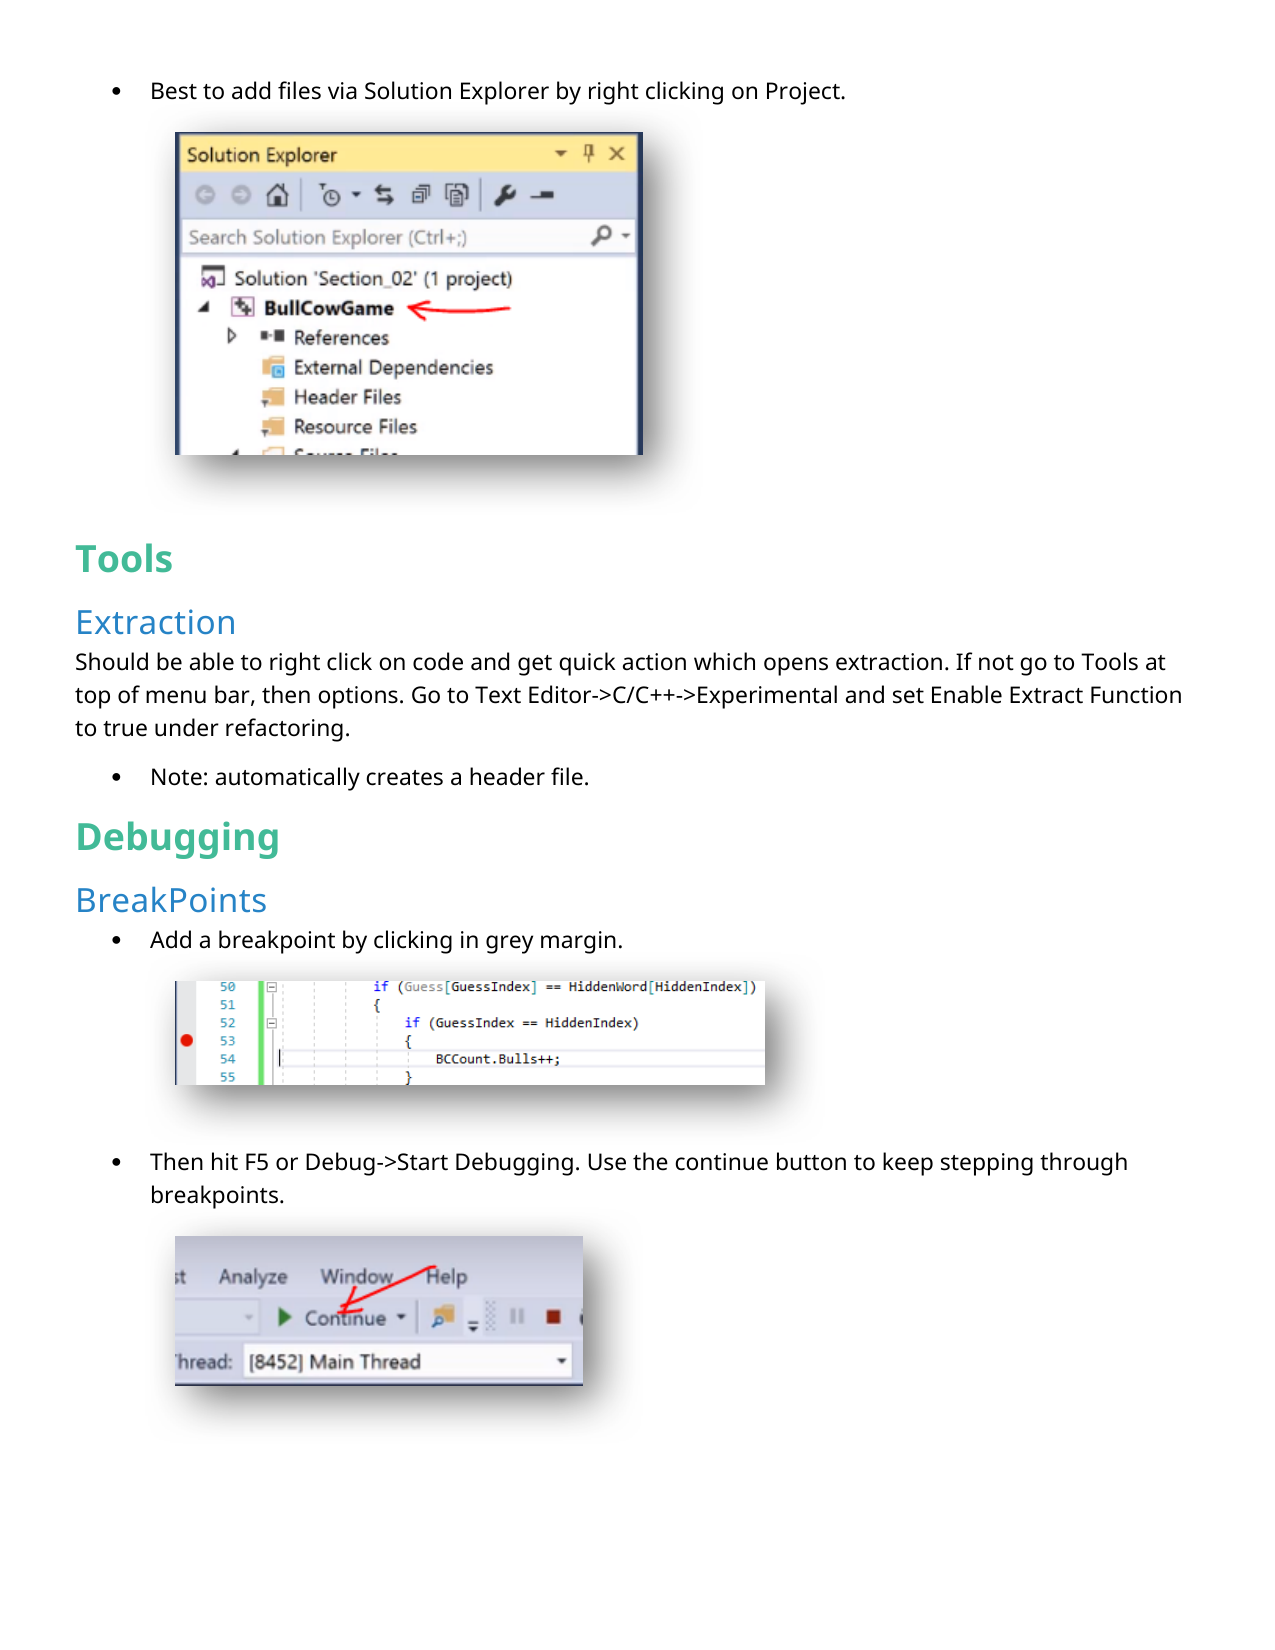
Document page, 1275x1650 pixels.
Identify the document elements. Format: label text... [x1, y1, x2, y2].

picture [175, 981, 765, 1085]
subtitle Tools [75, 532, 1200, 583]
subtitle BreakPoints [75, 877, 1200, 922]
picture [175, 1236, 583, 1386]
subtitle Extraction [75, 598, 1200, 644]
list Note: automatically creates a header file. [112, 761, 1200, 792]
text Should be able to right click on code and get quick action which opens extraction. If not go to Tools at top of menu bar, then options. Go to Text Editor->C/C++->Experimental and set Enable Extract Function to true under refactoring. [75, 646, 1200, 743]
list Then hit F5 or Debug->Start Debugging. Use the continue button to keep stepping through breakpoints. [112, 1146, 1200, 1446]
picture [175, 132, 643, 455]
subtitle Debugging [75, 811, 1200, 862]
